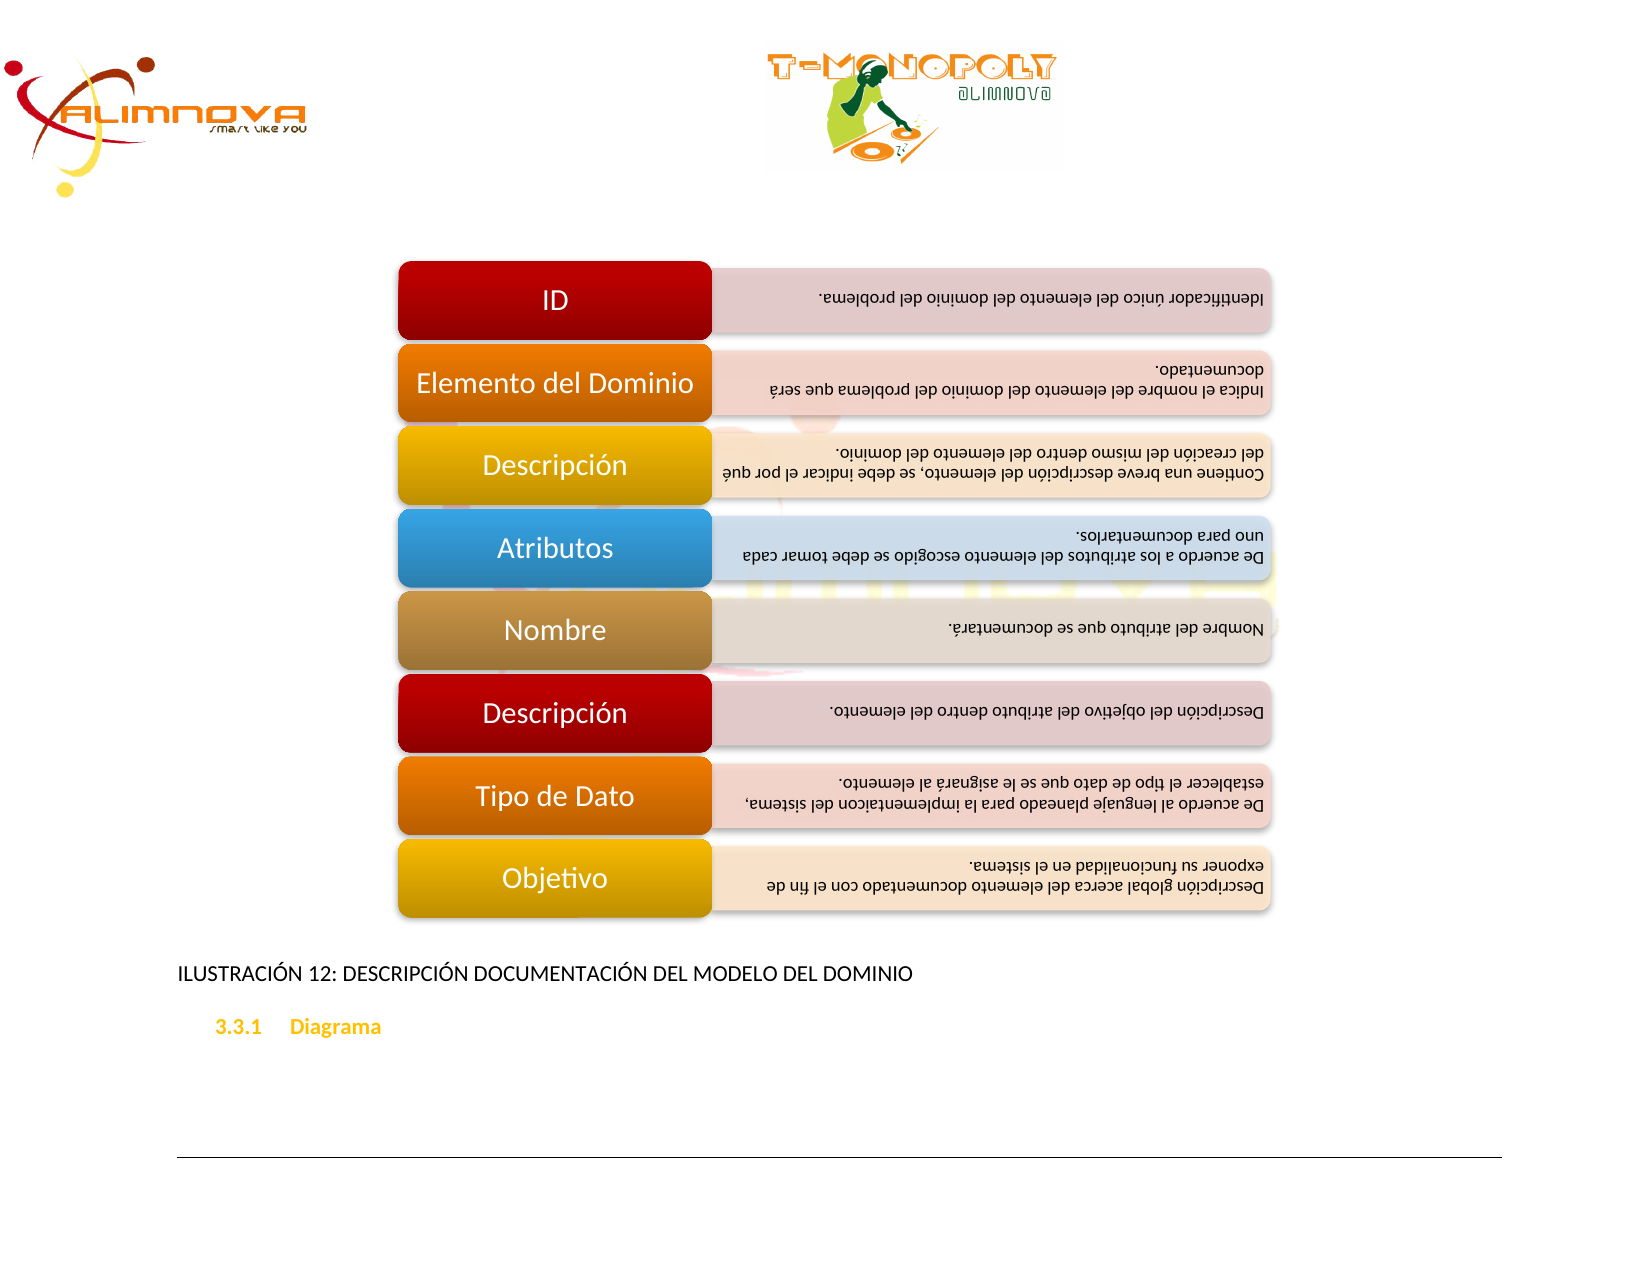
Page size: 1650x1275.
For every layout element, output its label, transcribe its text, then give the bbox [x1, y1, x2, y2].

picture [762, 40, 1064, 173]
list Diagrama [215, 1012, 1502, 1040]
picture [0, 55, 308, 199]
